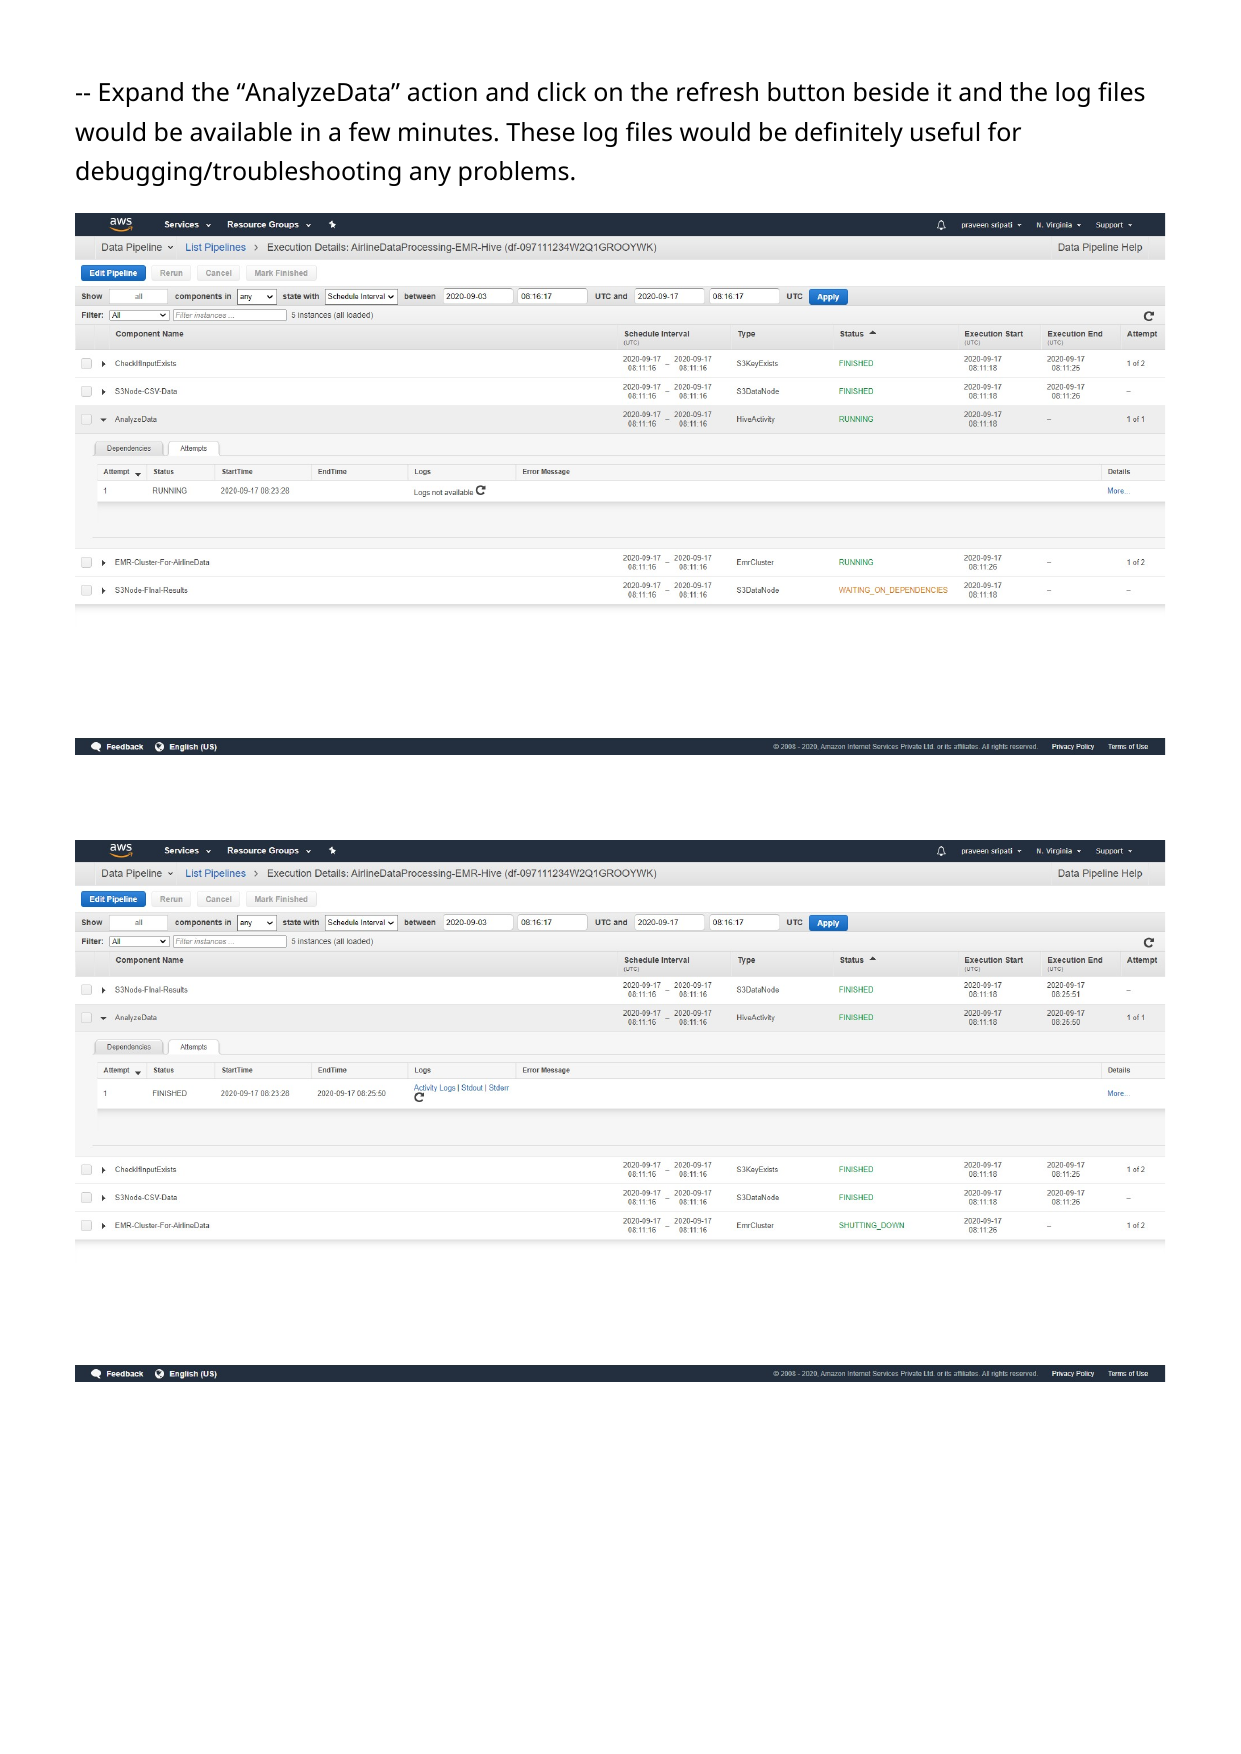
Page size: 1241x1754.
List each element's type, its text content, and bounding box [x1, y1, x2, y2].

text -- Expand the “AnalyzeData” action and click on the refresh button beside it and the log files would be available in a few minutes. These log files would be definitely useful for debugging/troubleshooting any problems. [75, 75, 1165, 187]
